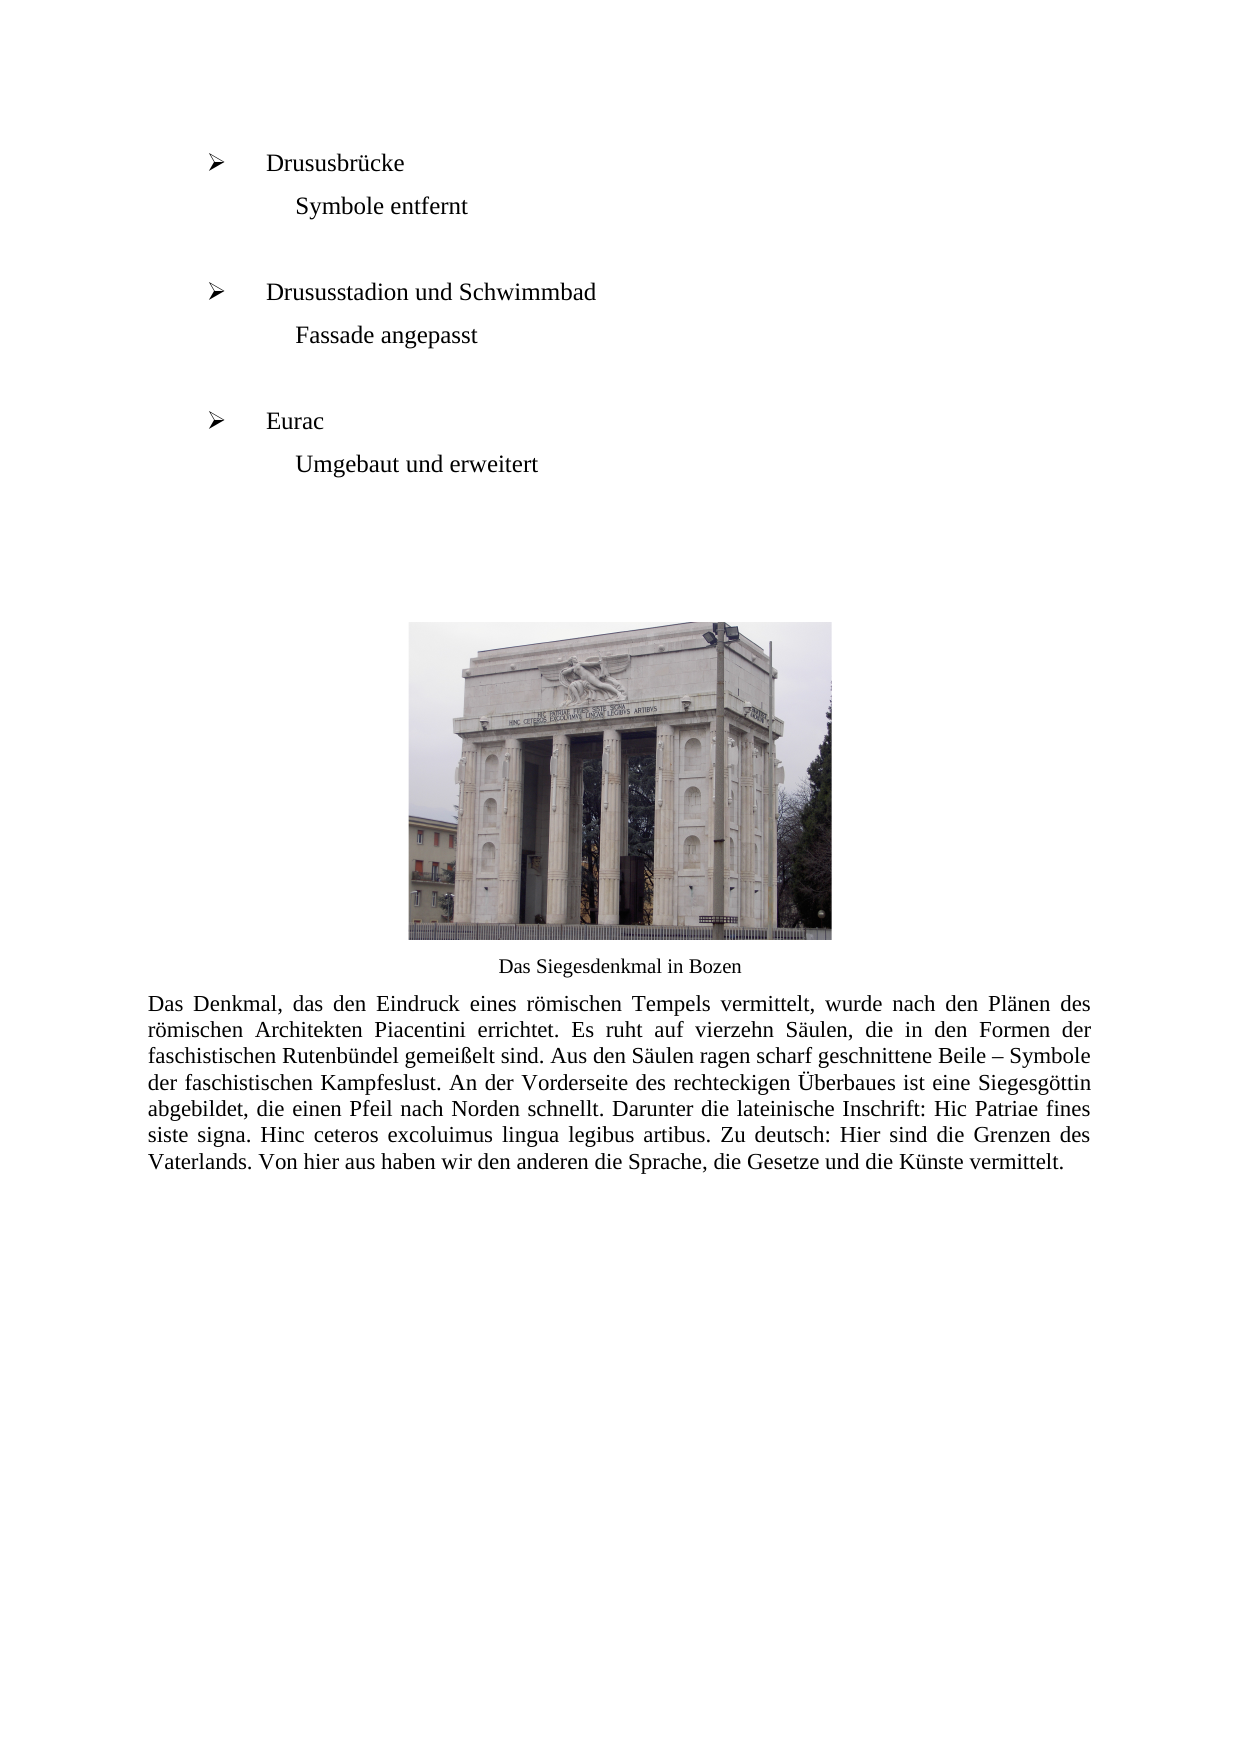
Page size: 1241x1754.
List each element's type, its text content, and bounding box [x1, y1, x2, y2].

text Symbole entfernt [148, 191, 1093, 219]
picture [408, 622, 832, 940]
list Eurac [207, 406, 1093, 435]
text Das Denkmal, das den Eindruck eines römischen Tempels vermittelt, wurde nach den Plänen des römischen Architekten Piacentini errichtet. Es ruht auf vierzehn Säulen, die in den Formen der faschistischen Rutenbündel gemeißelt sind. Aus den Säulen ragen scharf geschnittene Beile – Symbole der faschistischen Kampfeslust. An der Vorderseite des rechteckigen Überbaues ist eine Siegesgöttin abgebildet, die einen Pfeil nach Norden schnellt. Darunter die lateinische Inschrift: Hic Patriae fines siste signa. Hinc ceteros excoluimus lingua legibus artibus. Zu deutsch: Hier sind die Grenzen des Vaterlands. Von hier aus haben wir den anderen die Sprache, die Gesetze und die Künste vermittelt. [148, 990, 1093, 1174]
list Drususstadion und Schwimmbad [207, 277, 1093, 306]
text Das Siegesdenkmal in Bozen [148, 954, 1093, 978]
text Fassade angepasst [148, 320, 1093, 349]
text Umgebaut und erweitert [148, 449, 1093, 478]
list Drususbrücke [207, 148, 1093, 176]
